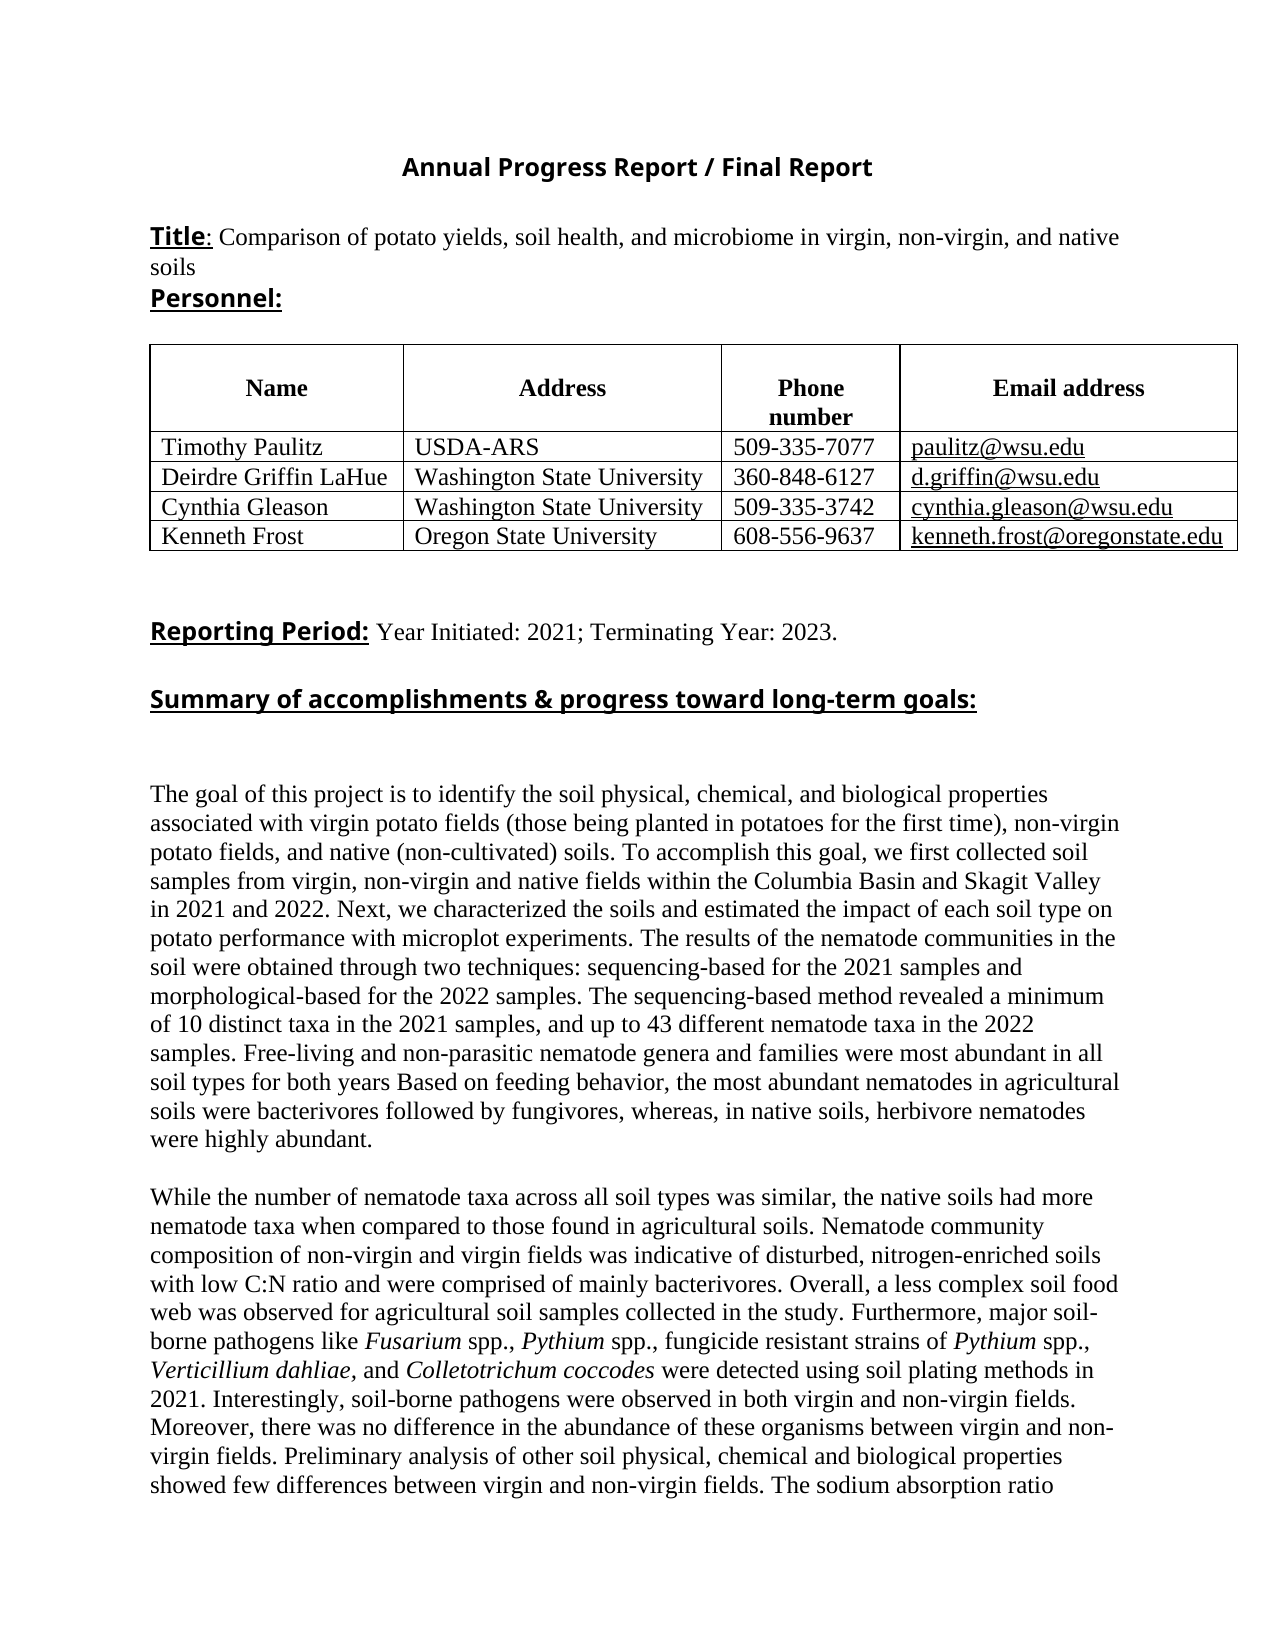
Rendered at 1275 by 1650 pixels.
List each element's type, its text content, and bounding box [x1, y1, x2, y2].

table_cell 509-335-3742 [722, 492, 899, 520]
table_cell Oregon State University [404, 521, 721, 550]
text Title: Comparison of potato yields, soil health, and microbiome in virgin, non-virgin, and native soils [150, 218, 1125, 281]
table_cell Cynthia Gleason [151, 492, 403, 520]
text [150, 1182, 1125, 1499]
text Summary of accomplishments & progress toward long-term goals: [150, 682, 1125, 716]
table_cell d.griffin@wsu.edu [901, 462, 1237, 491]
table_cell cynthia.gleason@wsu.edu [901, 492, 1237, 520]
text Reporting Period: Year Initiated: 2021; Terminating Year: 2023. [150, 614, 1125, 648]
table_header Address [404, 345, 721, 431]
table_cell Timothy Paulitz [151, 432, 403, 461]
table_cell Washington State University [404, 492, 721, 520]
table_cell Kenneth Frost [151, 521, 403, 550]
table_header Name [151, 345, 403, 431]
table_header Email address [901, 345, 1237, 431]
table_cell 509-335-7077 [722, 432, 899, 461]
table_cell USDA-ARS [404, 432, 721, 461]
text Personnel: [150, 281, 1125, 315]
table_cell kenneth.frost@oregonstate.edu [901, 521, 1237, 550]
table_cell Washington State University [404, 462, 721, 491]
table_cell 608-556-9637 [722, 521, 899, 550]
table_header Phone number [722, 345, 899, 431]
text The goal of this project is to identify the soil physical, chemical, and biological properties associated with virgin potato fields (those being planted in potatoes for the first time), non-virgin potato fields, and native (non-cultivated) soils. To accomplish this goal, we first collected soil samples from virgin, non-virgin and native fields within the Columbia Basin and Skagit Valley in 2021 and 2022. Next, we characterized the soils and estimated the impact of each soil type on potato performance with microplot experiments. The results of the nematode communities in the soil were obtained through two techniques: sequencing-based for the 2021 samples and morphological-based for the 2022 samples. The sequencing-based method revealed a minimum of 10 distinct taxa in the 2021 samples, and up to 43 different nematode taxa in the 2022 samples. Free-living and non-parasitic nematode genera and families were most abundant in all soil types for both years Based on feeding behavior, the most abundant nematodes in agricultural soils were bacterivores followed by fungivores, whereas, in native soils, herbivore nematodes were highly abundant. [150, 779, 1125, 1153]
table_cell 360-848-6127 [722, 462, 899, 491]
text Annual Progress Report / Final Report [150, 150, 1125, 184]
table_cell Deirdre Griffin LaHue [151, 462, 403, 491]
table_cell paulitz@wsu.edu [901, 432, 1237, 461]
